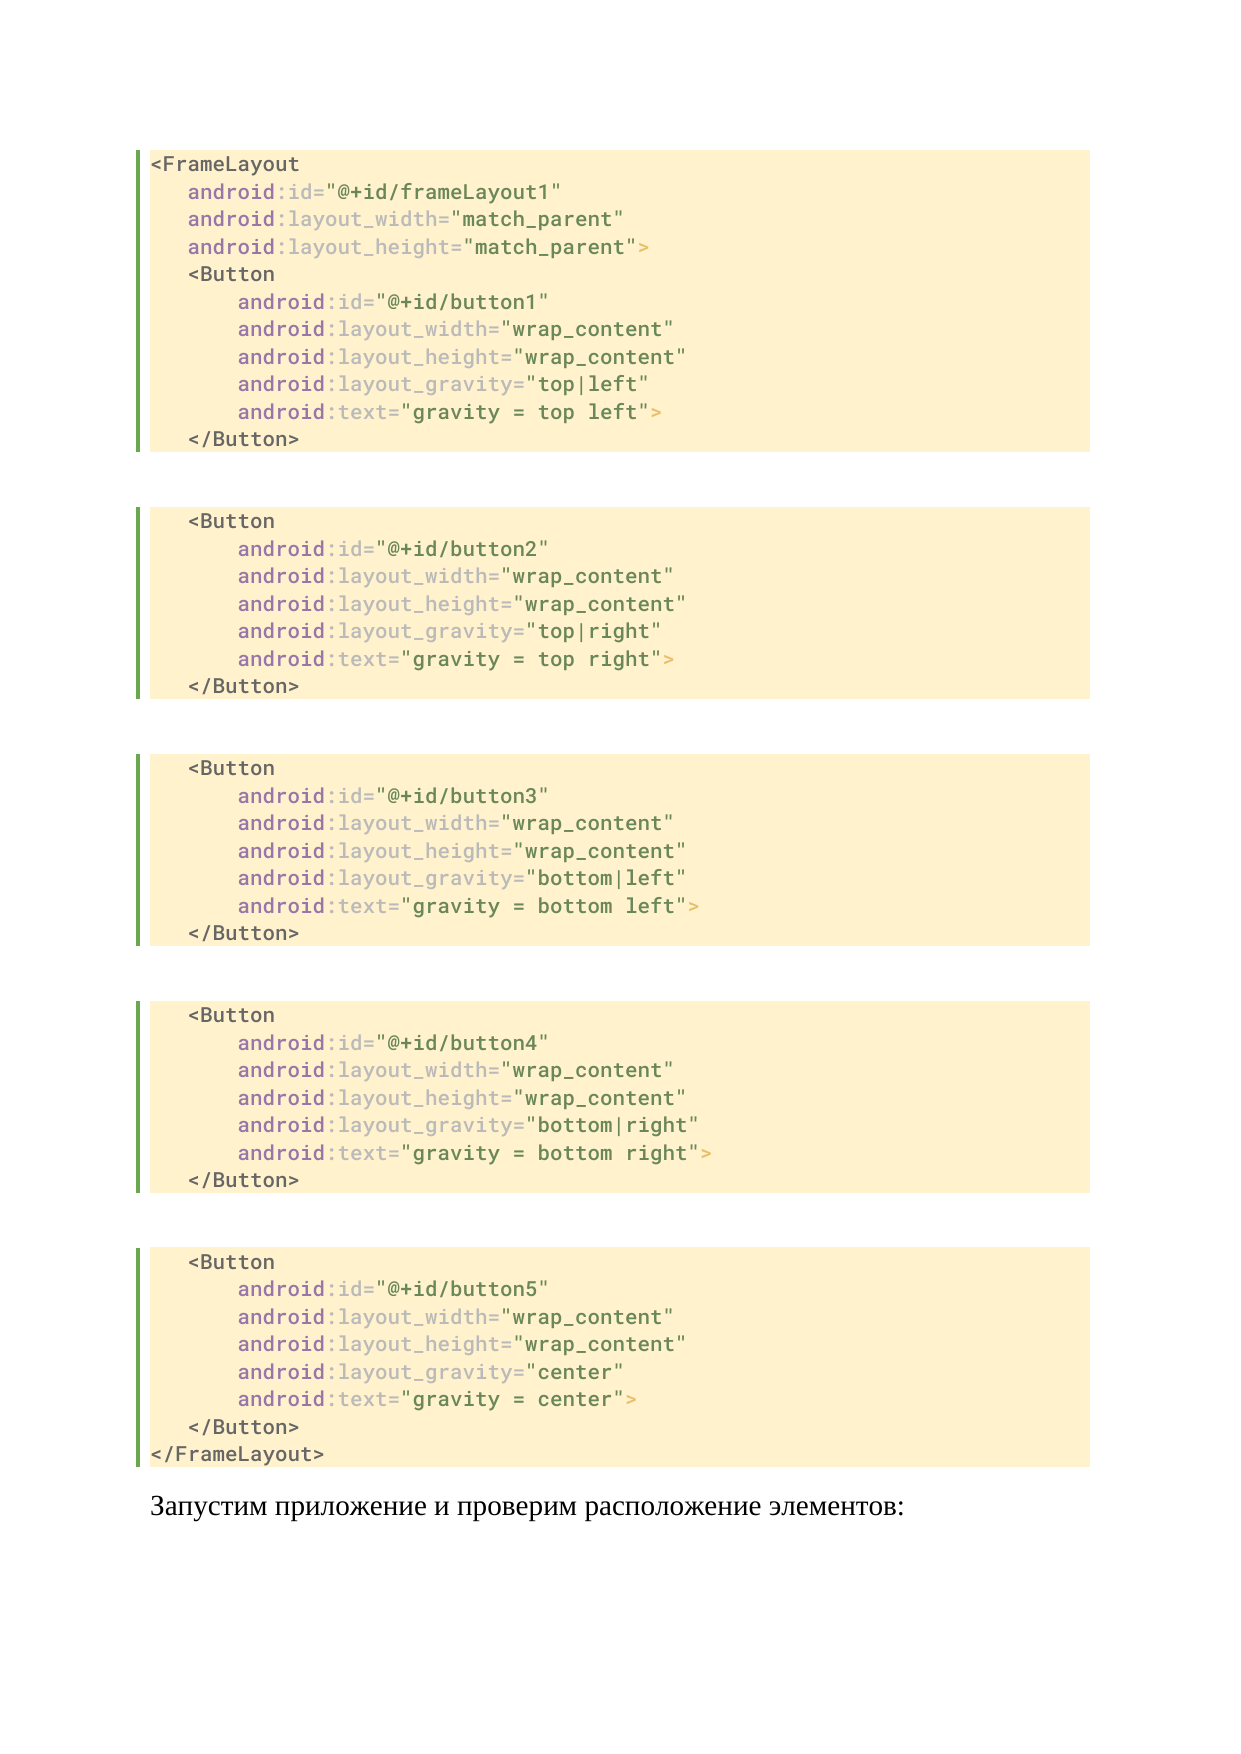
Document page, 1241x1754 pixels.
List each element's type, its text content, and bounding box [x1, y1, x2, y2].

subtitle android:text="gravity = bottom right"> [150, 1138, 1090, 1166]
subtitle android:layout_gravity="bottom|right" [150, 1111, 1090, 1138]
subtitle android:text="gravity = bottom left"> [150, 891, 1090, 919]
subtitle <Button [150, 754, 1090, 781]
subtitle <FrameLayout [150, 150, 1090, 177]
subtitle android:layout_width="wrap_content" [150, 562, 1090, 589]
subtitle android:layout_height="wrap_content" [150, 836, 1090, 864]
subtitle android:layout_width="wrap_content" [150, 315, 1090, 342]
subtitle <Button [150, 260, 1090, 287]
subtitle android:layout_gravity="top|left" [150, 370, 1090, 397]
subtitle </Button> [150, 919, 1090, 946]
subtitle android:id="@+id/button1" [150, 287, 1090, 315]
subtitle android:layout_height="wrap_content" [150, 342, 1090, 370]
subtitle android:id="@+id/button5" [150, 1275, 1090, 1302]
subtitle <Button [150, 1001, 1090, 1028]
subtitle android:layout_width="wrap_content" [150, 1302, 1090, 1330]
subtitle android:layout_gravity="center" [150, 1357, 1090, 1385]
subtitle <Button [150, 1247, 1090, 1275]
subtitle android:layout_height="wrap_content" [150, 1330, 1090, 1357]
subtitle android:layout_width="wrap_content" [150, 1056, 1090, 1083]
subtitle android:text="gravity = top right"> [150, 644, 1090, 672]
subtitle android:layout_width="match_parent" [150, 205, 1090, 232]
subtitle android:id="@+id/button2" [150, 534, 1090, 562]
subtitle android:layout_height="wrap_content" [150, 589, 1090, 617]
subtitle </FrameLayout> [150, 1440, 1090, 1467]
subtitle android:text="gravity = top left"> [150, 397, 1090, 425]
subtitle android:id="@+id/frameLayout1" [150, 177, 1090, 205]
subtitle </Button> [150, 425, 1090, 452]
subtitle android:layout_gravity="top|right" [150, 617, 1090, 644]
subtitle </Button> [150, 672, 1090, 699]
subtitle android:id="@+id/button4" [150, 1028, 1090, 1056]
subtitle <Button [150, 507, 1090, 534]
subtitle android:layout_width="wrap_content" [150, 809, 1090, 836]
subtitle android:id="@+id/button3" [150, 781, 1090, 809]
subtitle </Button> [150, 1166, 1090, 1193]
subtitle android:text="gravity = center"> [150, 1385, 1090, 1412]
text Запустим приложение и проверим расположение элементов: [150, 1488, 1090, 1522]
subtitle android:layout_height="match_parent"> [150, 232, 1090, 260]
subtitle android:layout_gravity="bottom|left" [150, 864, 1090, 891]
subtitle </Button> [150, 1412, 1090, 1440]
subtitle android:layout_height="wrap_content" [150, 1083, 1090, 1111]
